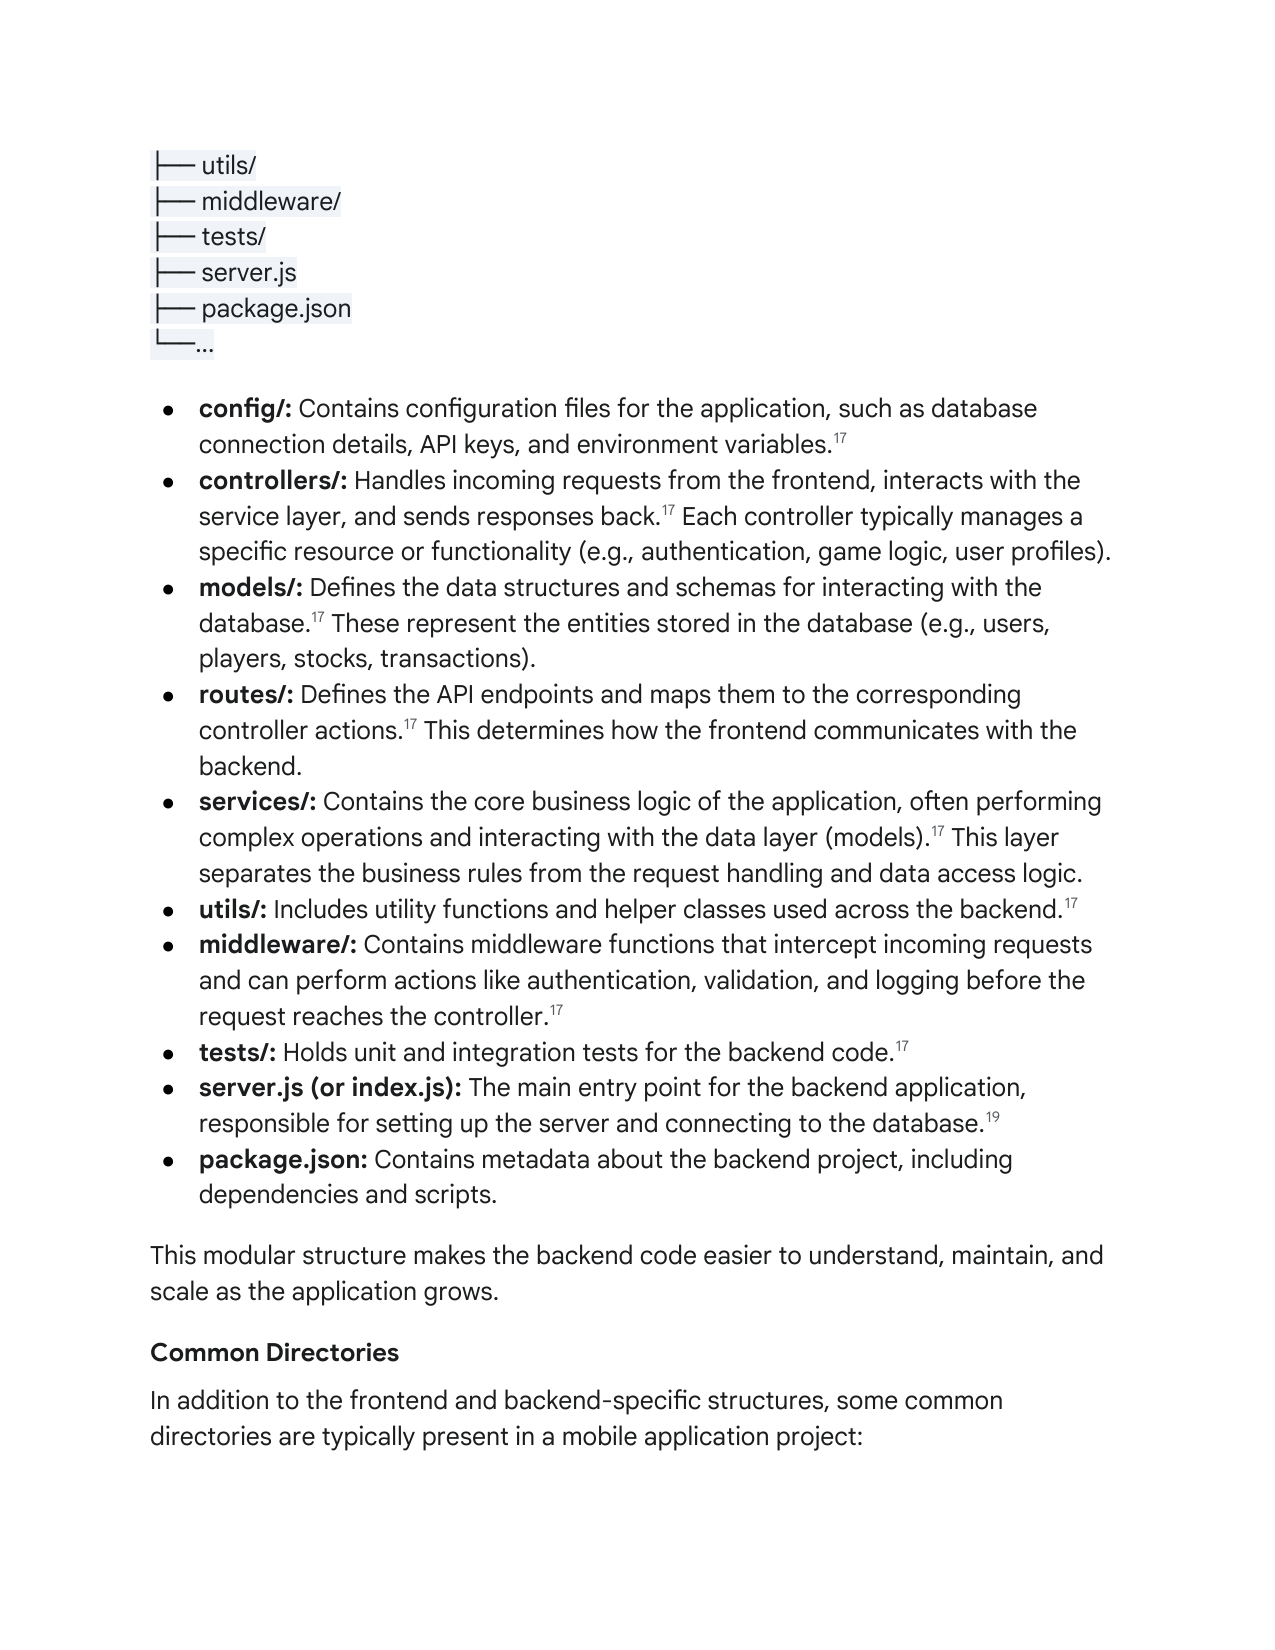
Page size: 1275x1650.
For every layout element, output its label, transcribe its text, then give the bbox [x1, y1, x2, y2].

list services/: Contains the core business logic of the application, often performing complex operations and interacting with the data layer (models).17 This layer separates the business rules from the request handling and data access logic. [161, 787, 1125, 889]
list config/: Contains configuration files for the application, such as database connection details, API keys, and environment variables.17 [161, 394, 1125, 461]
list utils/: Includes utility functions and helper classes used across the backend.17 [161, 894, 1125, 925]
text In addition to the frontend and backend-specific structures, some common directories are typically present in a mobile application project: [150, 1385, 1125, 1452]
list server.js (or index.js): The main entry point for the backend application, responsible for setting up the server and connecting to the database.19 [161, 1072, 1125, 1139]
list tests/: Holds unit and integration tests for the backend code.17 [161, 1037, 1125, 1068]
text This modular structure makes the backend code easier to understand, maintain, and scale as the application grows. [150, 1240, 1125, 1307]
list models/: Defines the data structures and schemas for interacting with the database.17 These represent the entities stored in the database (e.g., users, players, stocks, transactions). [161, 572, 1125, 675]
list controllers/: Handles incoming requests from the frontend, interacts with the service layer, and sends responses back.17 Each controller typically manages a specific resource or functionality (e.g., authentication, game logic, user profiles). [161, 465, 1125, 568]
subtitle Common Directories [150, 1337, 1125, 1368]
list middleware/: Contains middleware functions that intercept incoming requests and can perform actions like authentication, validation, and logging before the request reaches the controller.17 [161, 929, 1125, 1032]
list routes/: Defines the API endpoints and maps them to the corresponding controller actions.17 This determines how the frontend communicates with the backend. [161, 679, 1125, 782]
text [150, 150, 1125, 390]
list package.json: Contains metadata about the backend project, including dependencies and scripts. [161, 1144, 1125, 1211]
